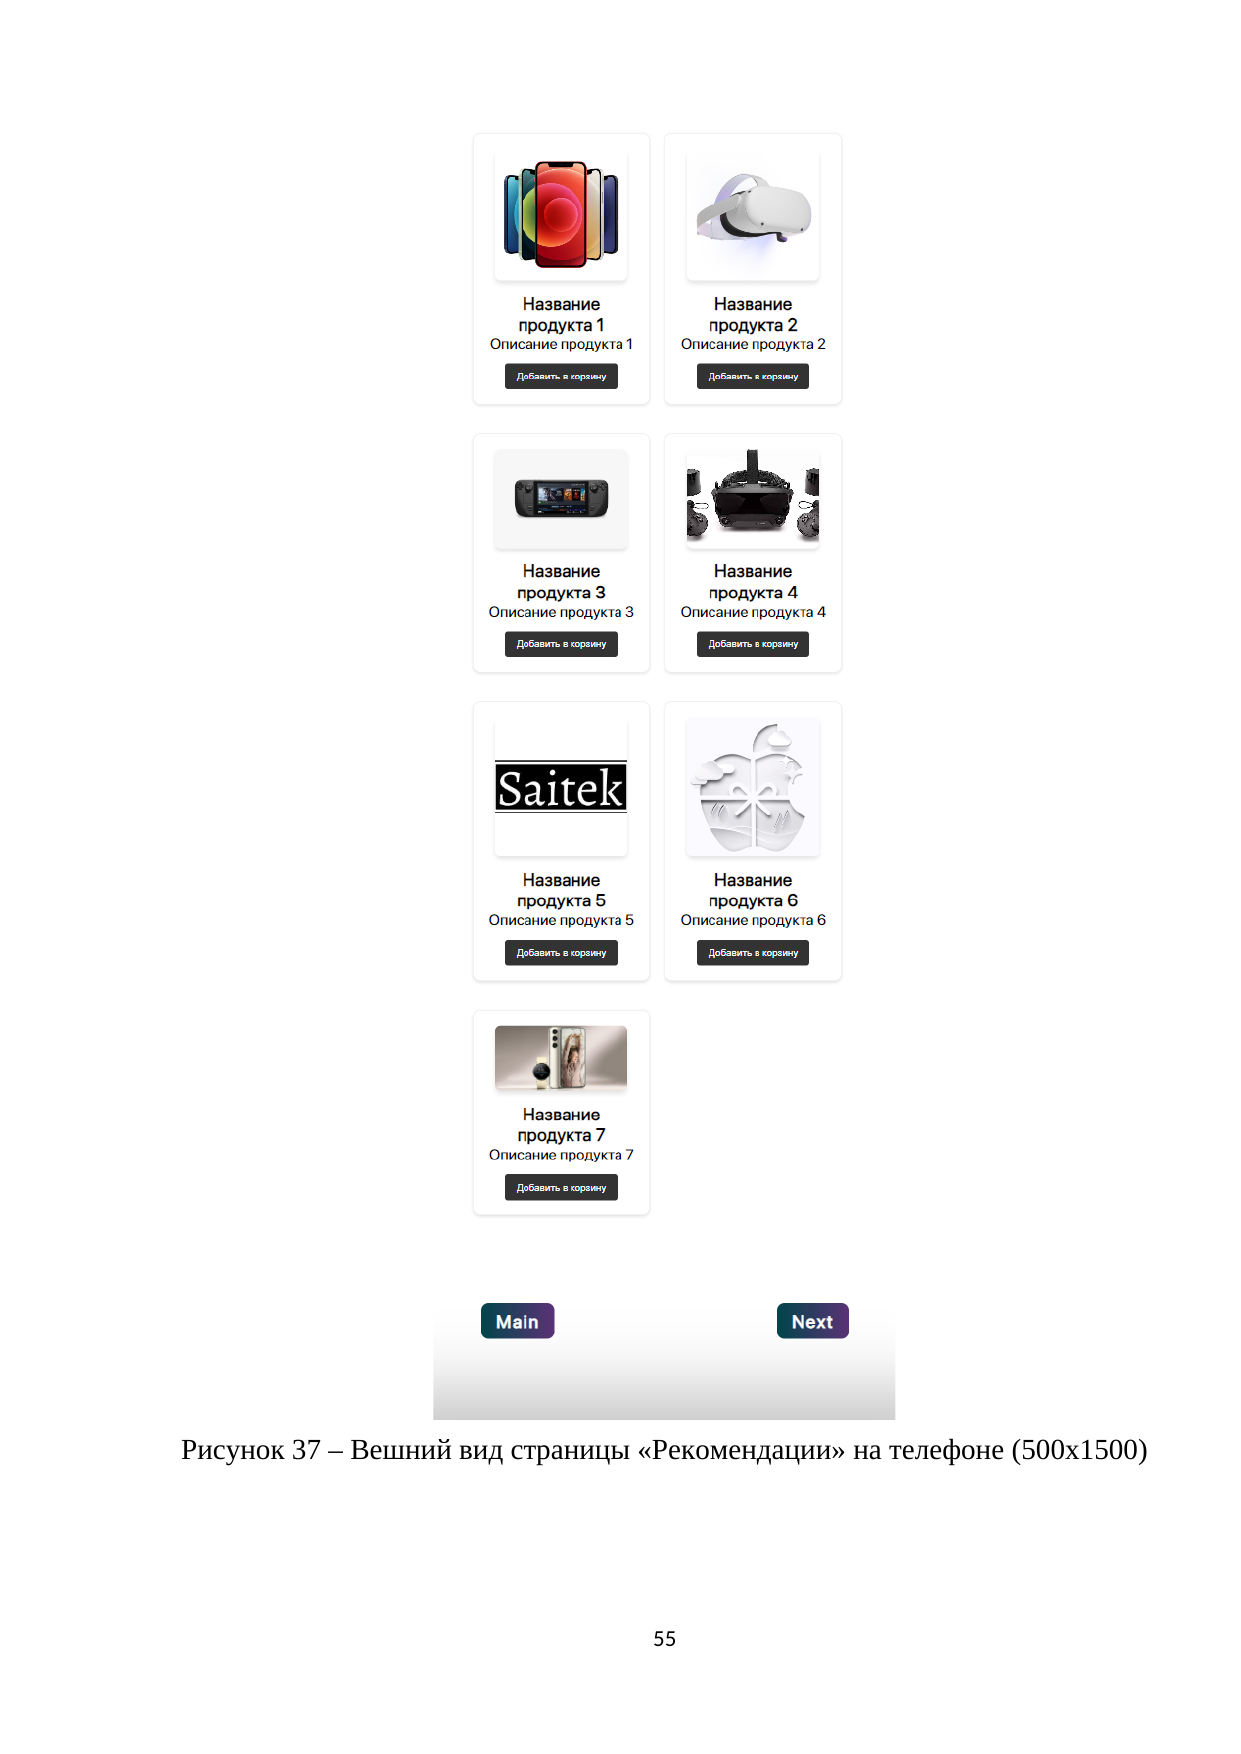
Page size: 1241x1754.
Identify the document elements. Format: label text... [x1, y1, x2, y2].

picture [433, 118, 896, 1420]
text Рисунок 37 – Вешний вид страницы «Рекомендации» на телефоне (500х1500) [177, 1432, 1152, 1466]
